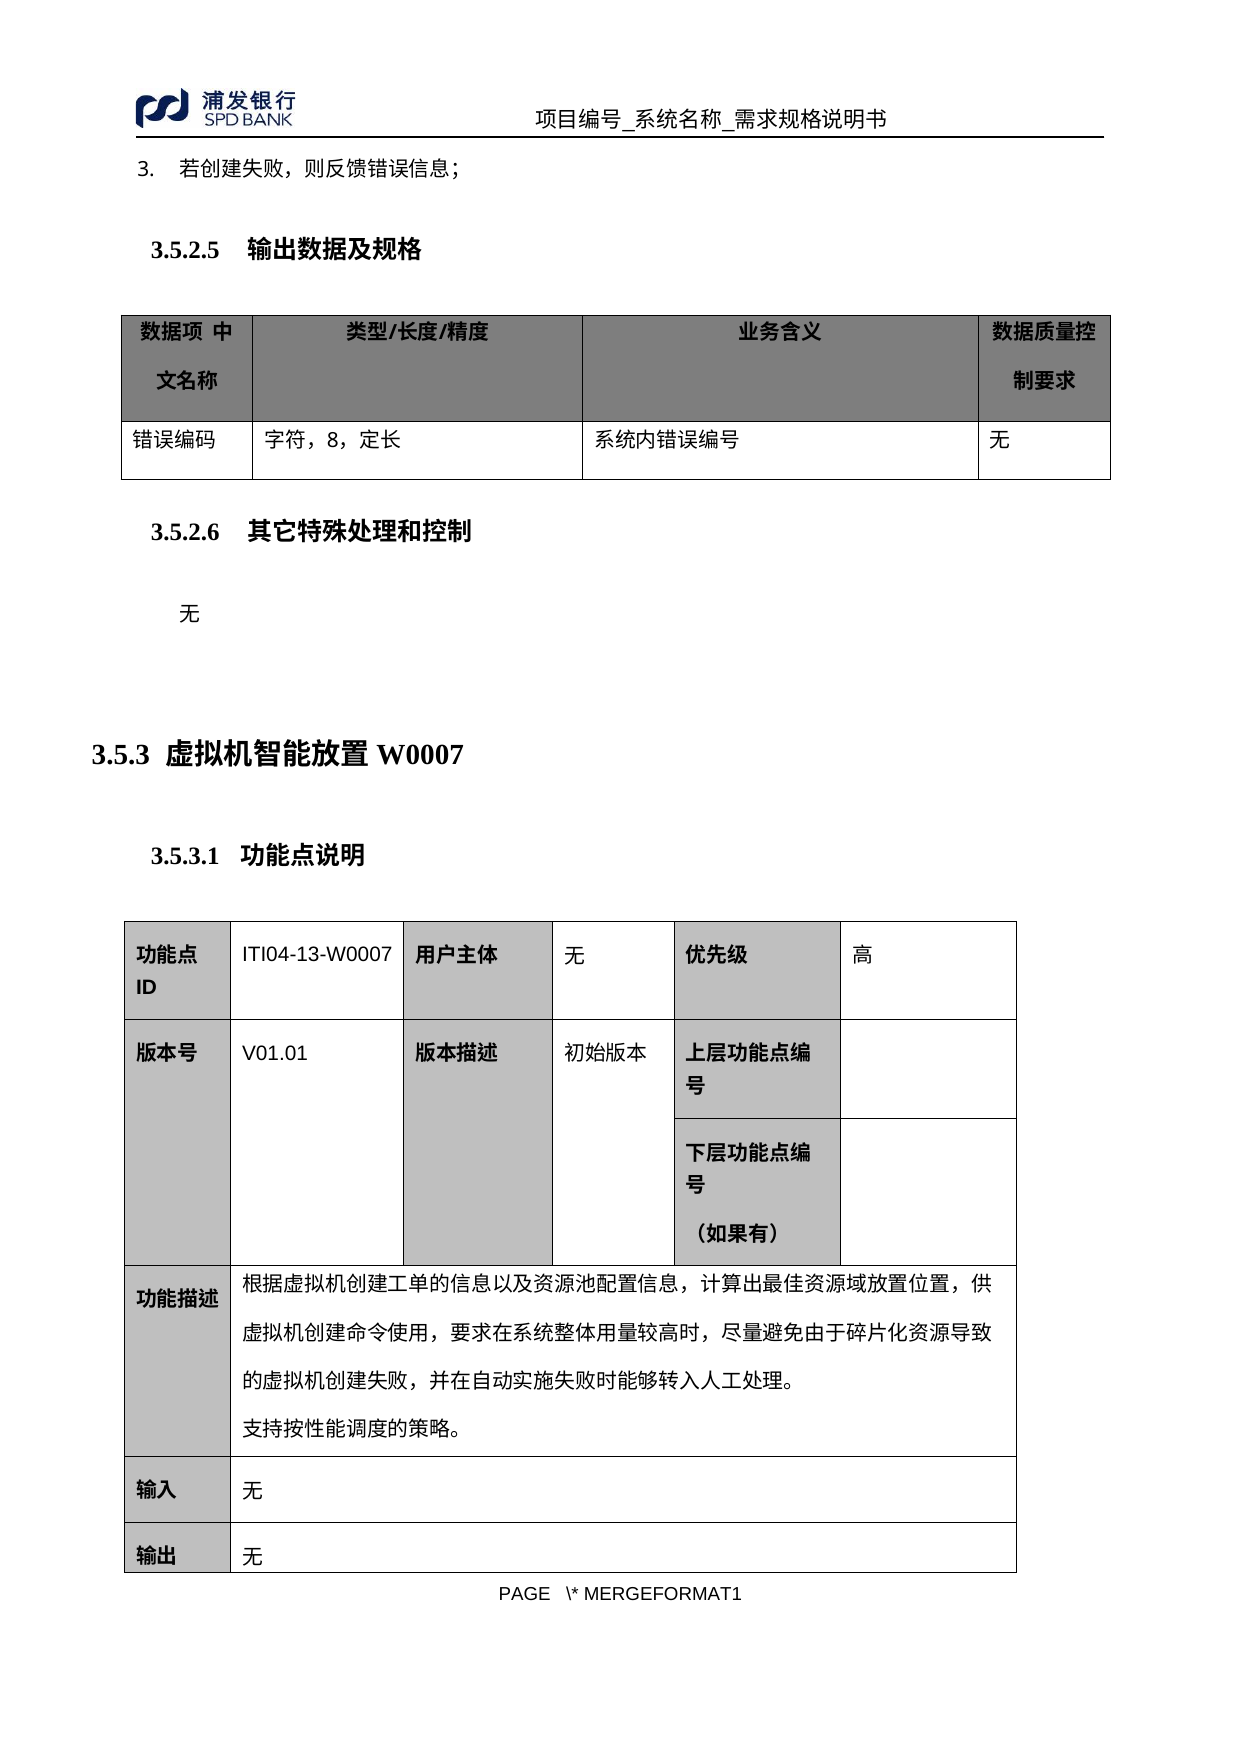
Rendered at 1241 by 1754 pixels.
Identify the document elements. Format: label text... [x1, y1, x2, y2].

list 若创建失败，则反馈错误信息； [136, 151, 1104, 184]
subtitle 功能点说明 [151, 821, 1104, 886]
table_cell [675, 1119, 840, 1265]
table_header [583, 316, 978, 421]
subtitle 虚拟机智能放置 W0007 [91, 719, 1104, 784]
text 无 [136, 596, 1104, 628]
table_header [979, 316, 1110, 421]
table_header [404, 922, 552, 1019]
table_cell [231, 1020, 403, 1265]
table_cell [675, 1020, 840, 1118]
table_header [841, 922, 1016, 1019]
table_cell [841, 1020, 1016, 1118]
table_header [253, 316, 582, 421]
picture [135, 88, 296, 128]
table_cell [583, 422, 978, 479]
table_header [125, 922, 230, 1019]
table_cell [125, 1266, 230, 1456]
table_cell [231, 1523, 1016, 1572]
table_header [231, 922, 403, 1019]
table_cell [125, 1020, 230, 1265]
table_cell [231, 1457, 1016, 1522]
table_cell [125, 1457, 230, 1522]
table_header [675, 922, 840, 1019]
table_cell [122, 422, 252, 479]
subtitle 其它特殊处理和控制 [151, 497, 1104, 562]
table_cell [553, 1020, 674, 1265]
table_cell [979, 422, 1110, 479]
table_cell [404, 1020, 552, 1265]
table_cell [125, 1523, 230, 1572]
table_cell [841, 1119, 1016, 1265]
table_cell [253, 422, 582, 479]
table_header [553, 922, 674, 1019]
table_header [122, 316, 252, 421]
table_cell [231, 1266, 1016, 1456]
subtitle 输出数据及规格 [151, 215, 1104, 280]
